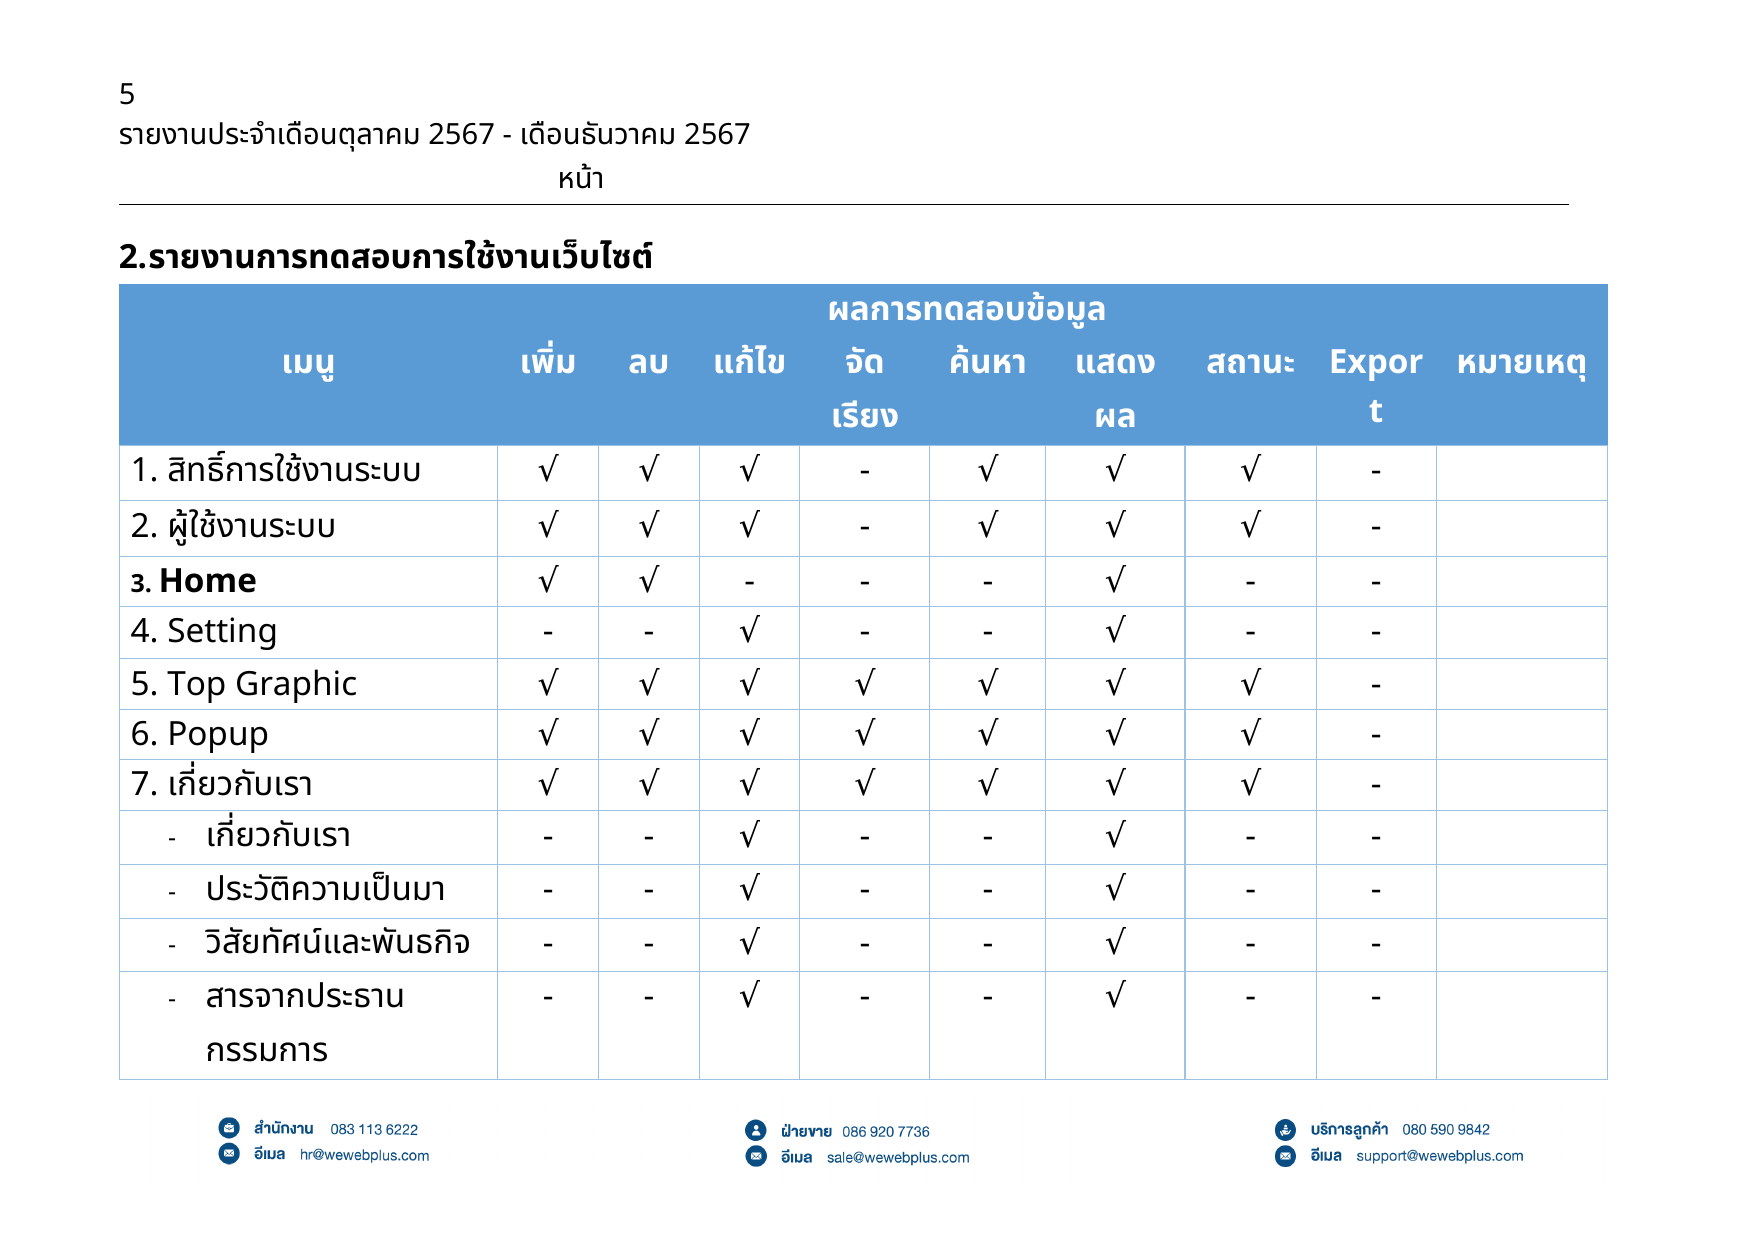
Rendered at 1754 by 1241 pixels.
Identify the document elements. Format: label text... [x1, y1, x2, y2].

table_cell √ [1186, 446, 1316, 500]
table_cell √ [930, 501, 1045, 556]
table_cell √ [1046, 811, 1184, 864]
table_cell - [930, 607, 1045, 658]
table_cell √ [1046, 659, 1184, 708]
table_header เมนู [120, 285, 497, 445]
table_cell √ [1186, 760, 1316, 810]
table_cell √ [599, 501, 699, 556]
table_cell - [1317, 811, 1436, 864]
table_cell √ [700, 919, 799, 971]
table_cell แสดงผล [1046, 338, 1184, 445]
table_cell - [800, 972, 929, 1079]
table_cell √ [599, 446, 699, 500]
table_cell √ [700, 811, 799, 864]
table_cell √ [599, 557, 699, 606]
table_cell √ [1186, 710, 1316, 759]
table_cell - [1317, 919, 1436, 971]
subtitle รายงานการทดสอบการใช้งานเว็บไซต์ [118, 233, 1607, 283]
table_cell - [599, 972, 699, 1079]
table_cell √ [1046, 557, 1184, 606]
table_cell √ [1046, 919, 1184, 971]
table_cell √ [700, 972, 799, 1079]
table_cell √ [599, 659, 699, 708]
table_cell - [498, 811, 598, 864]
table_cell 6. Popup [120, 710, 497, 759]
table_cell ประวัติความเป็นมา [120, 865, 497, 917]
table_cell - [498, 972, 598, 1079]
table_cell √ [930, 659, 1045, 708]
table_cell √ [1186, 501, 1316, 556]
table_cell - [800, 607, 929, 658]
table_cell - [1317, 865, 1436, 917]
table_cell [1437, 760, 1607, 810]
table_cell - [1186, 811, 1316, 864]
table_cell - [800, 919, 929, 971]
table_cell √ [700, 710, 799, 759]
table_cell - [1317, 501, 1436, 556]
table_cell √ [1046, 760, 1184, 810]
table_cell - [1186, 557, 1316, 606]
table_cell √ [599, 760, 699, 810]
table_cell 7. เกี่ยวกับเรา [120, 760, 497, 810]
table_cell [1437, 919, 1607, 971]
table_cell √ [498, 557, 598, 606]
table_cell - [800, 557, 929, 606]
table_cell √ [1046, 710, 1184, 759]
table_cell - [1186, 607, 1316, 658]
table_cell - [700, 557, 799, 606]
table_cell - [800, 501, 929, 556]
table_cell - [800, 865, 929, 917]
table_cell ลบ [599, 338, 699, 445]
table_cell √ [700, 659, 799, 708]
table_cell √ [700, 760, 799, 810]
table_cell 4. Setting [120, 607, 497, 658]
table_cell √ [599, 710, 699, 759]
table_cell ค้นหา [930, 338, 1045, 445]
table_cell [1437, 811, 1607, 864]
table_cell - [599, 865, 699, 917]
table_cell - [498, 919, 598, 971]
table_cell √ [930, 710, 1045, 759]
table_cell - [930, 557, 1045, 606]
table_cell √ [1046, 865, 1184, 917]
table_cell - [599, 607, 699, 658]
table_cell - [1317, 760, 1436, 810]
table_cell เกี่ยวกับเรา [120, 811, 497, 864]
table_cell √ [700, 607, 799, 658]
table_cell เพิ่ม [498, 338, 598, 445]
table_cell 1. สิทธิ์การใช้งานระบบ [120, 446, 497, 500]
table_cell √ [800, 760, 929, 810]
table_cell [1437, 865, 1607, 917]
table_cell - [1186, 919, 1316, 971]
table_cell - [1186, 865, 1316, 917]
table_cell [1437, 710, 1607, 759]
table_cell √ [498, 760, 598, 810]
table_cell - [1317, 557, 1436, 606]
table_cell สถานะ [1186, 338, 1316, 445]
table_cell 5. Top Graphic [120, 659, 497, 708]
table_cell - [599, 919, 699, 971]
table_header ผลการทดสอบข้อมูล [498, 285, 1436, 337]
table_cell แก้ไข [700, 338, 799, 445]
table_cell - [930, 865, 1045, 917]
table_cell Export [1317, 338, 1436, 445]
table_cell - [800, 811, 929, 864]
table_cell - [1186, 972, 1316, 1079]
table_cell 2. ผู้ใช้งานระบบ [120, 501, 497, 556]
table_cell √ [1046, 972, 1184, 1079]
table_cell - [1317, 446, 1436, 500]
table_cell - [930, 919, 1045, 971]
table_cell - [930, 972, 1045, 1079]
table_cell √ [700, 501, 799, 556]
table_cell วิสัยทัศน์และพันธกิจ [120, 919, 497, 971]
table_cell [1437, 557, 1607, 606]
table_cell √ [1046, 446, 1184, 500]
table_cell - [498, 865, 598, 917]
table_cell - [1317, 607, 1436, 658]
table_cell √ [498, 659, 598, 708]
table_cell - [599, 811, 699, 864]
table_cell √ [930, 446, 1045, 500]
table_cell จัดเรียง [800, 338, 929, 445]
table_cell √ [498, 501, 598, 556]
table_cell √ [1046, 607, 1184, 658]
table_cell - [930, 811, 1045, 864]
table_cell √ [800, 659, 929, 708]
table_cell [1437, 446, 1607, 500]
table_cell √ [700, 865, 799, 917]
table_cell 3. Home [120, 557, 497, 606]
table_cell √ [800, 710, 929, 759]
table_cell [1437, 501, 1607, 556]
table_cell [1437, 607, 1607, 658]
table_cell - [1317, 710, 1436, 759]
table_header หมายเหตุ [1437, 285, 1607, 445]
table_cell - [1317, 972, 1436, 1079]
table_cell สารจากประธานกรรมการ [120, 972, 497, 1079]
table_cell √ [1046, 501, 1184, 556]
table_cell [1437, 972, 1607, 1079]
table_cell √ [498, 710, 598, 759]
table_cell √ [498, 446, 598, 500]
table_cell √ [930, 760, 1045, 810]
table_cell - [800, 446, 929, 500]
table_cell - [498, 607, 598, 658]
table_cell [1437, 659, 1607, 708]
table_cell √ [700, 446, 799, 500]
picture [118, 1093, 1608, 1184]
table_cell - [1317, 659, 1436, 708]
table_cell √ [1186, 659, 1316, 708]
